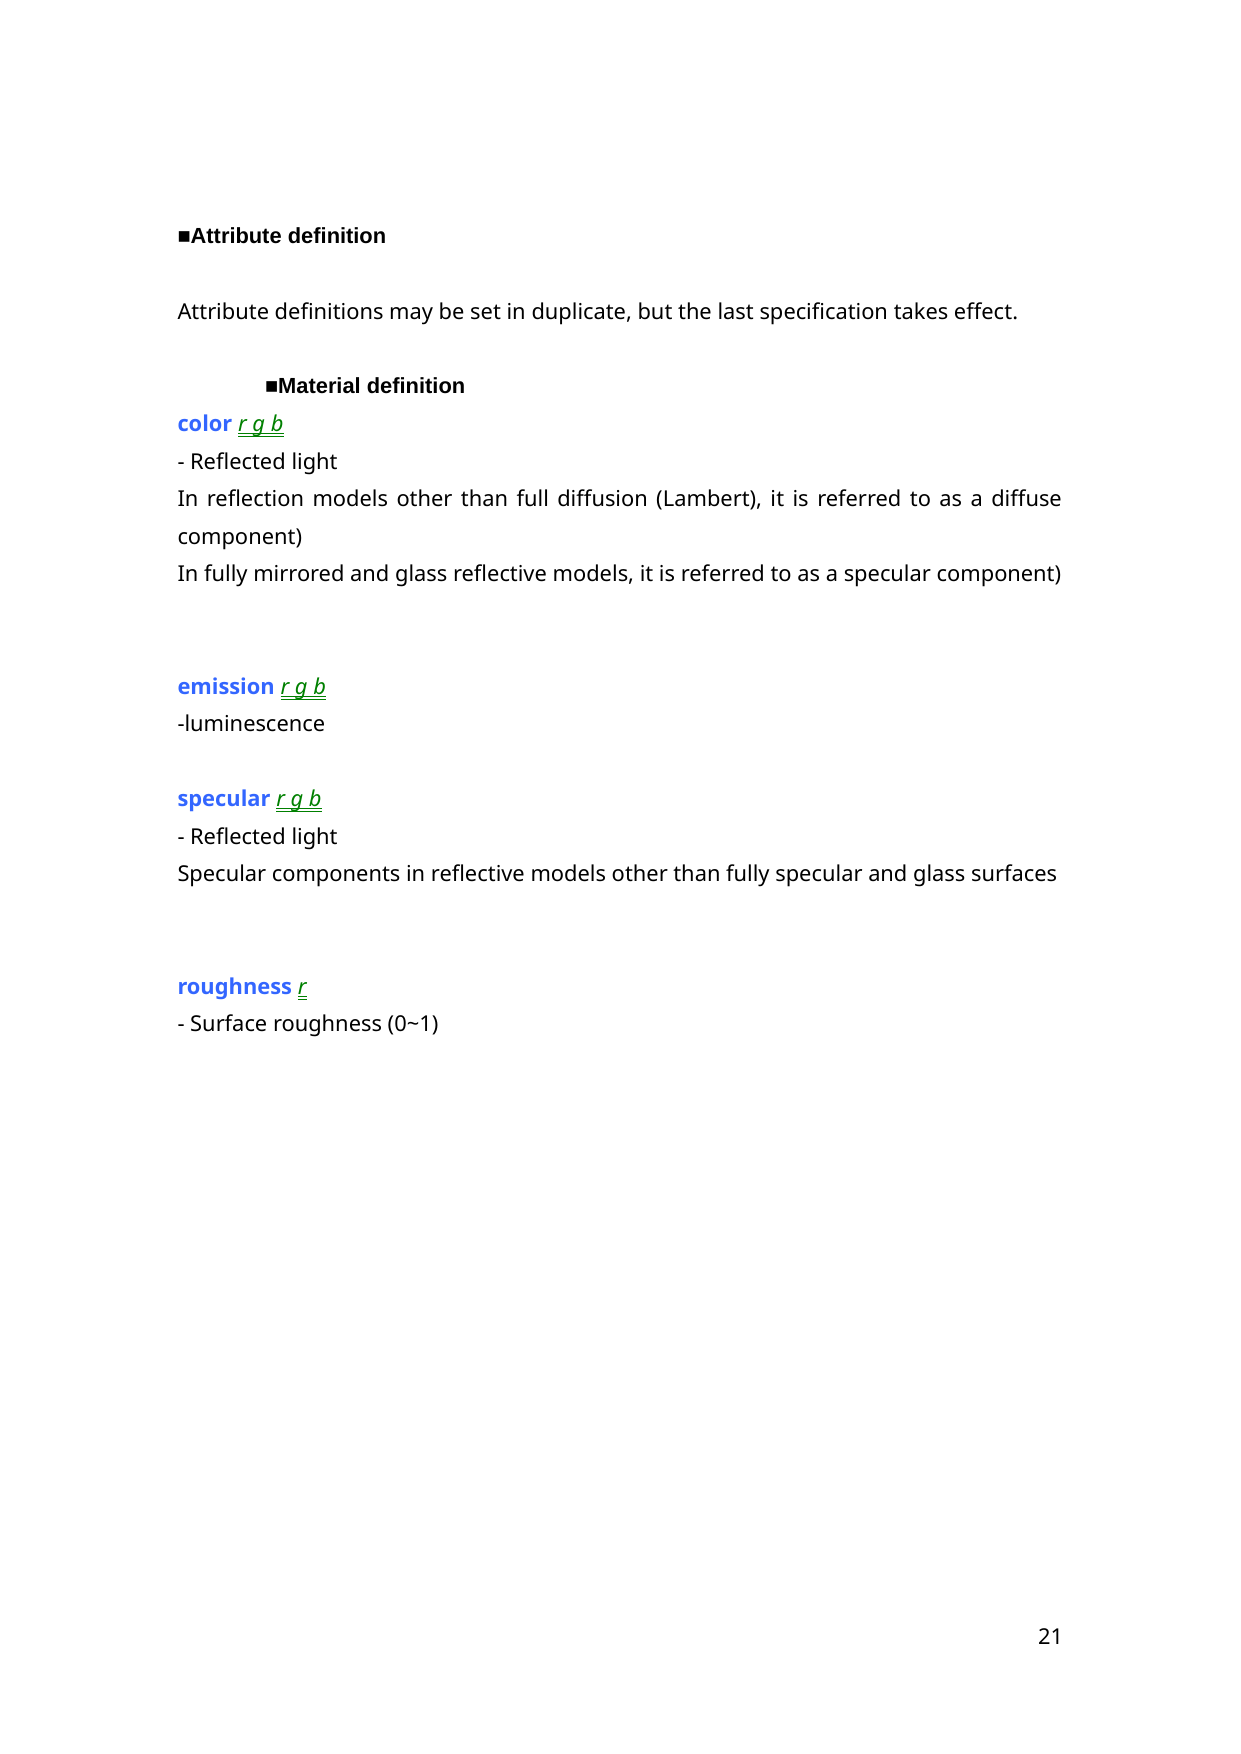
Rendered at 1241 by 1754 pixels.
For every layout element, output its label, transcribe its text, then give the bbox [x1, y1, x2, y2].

text specular r g b [177, 779, 1063, 817]
text Attribute definitions may be set in duplicate, but the last specification takes effect. [177, 292, 1063, 329]
text -luminescence [177, 704, 1063, 742]
text color r g b [177, 404, 1063, 442]
text - Reflected light [177, 817, 1063, 854]
text - Reflected light [177, 442, 1063, 479]
text roughness r [177, 967, 1063, 1004]
subtitle ■Material definition [265, 367, 1063, 404]
text In reflection models other than full diffusion (Lambert), it is referred to as a diffuse component) [177, 479, 1063, 554]
text In fully mirrored and glass reflective models, it is referred to as a specular component) [177, 554, 1063, 592]
subtitle ■Attribute definition [177, 217, 1063, 254]
text - Surface roughness (0~1) [177, 1004, 1063, 1042]
text emission r g b [177, 667, 1063, 704]
text Specular components in reflective models other than fully specular and glass surfaces [177, 854, 1063, 892]
